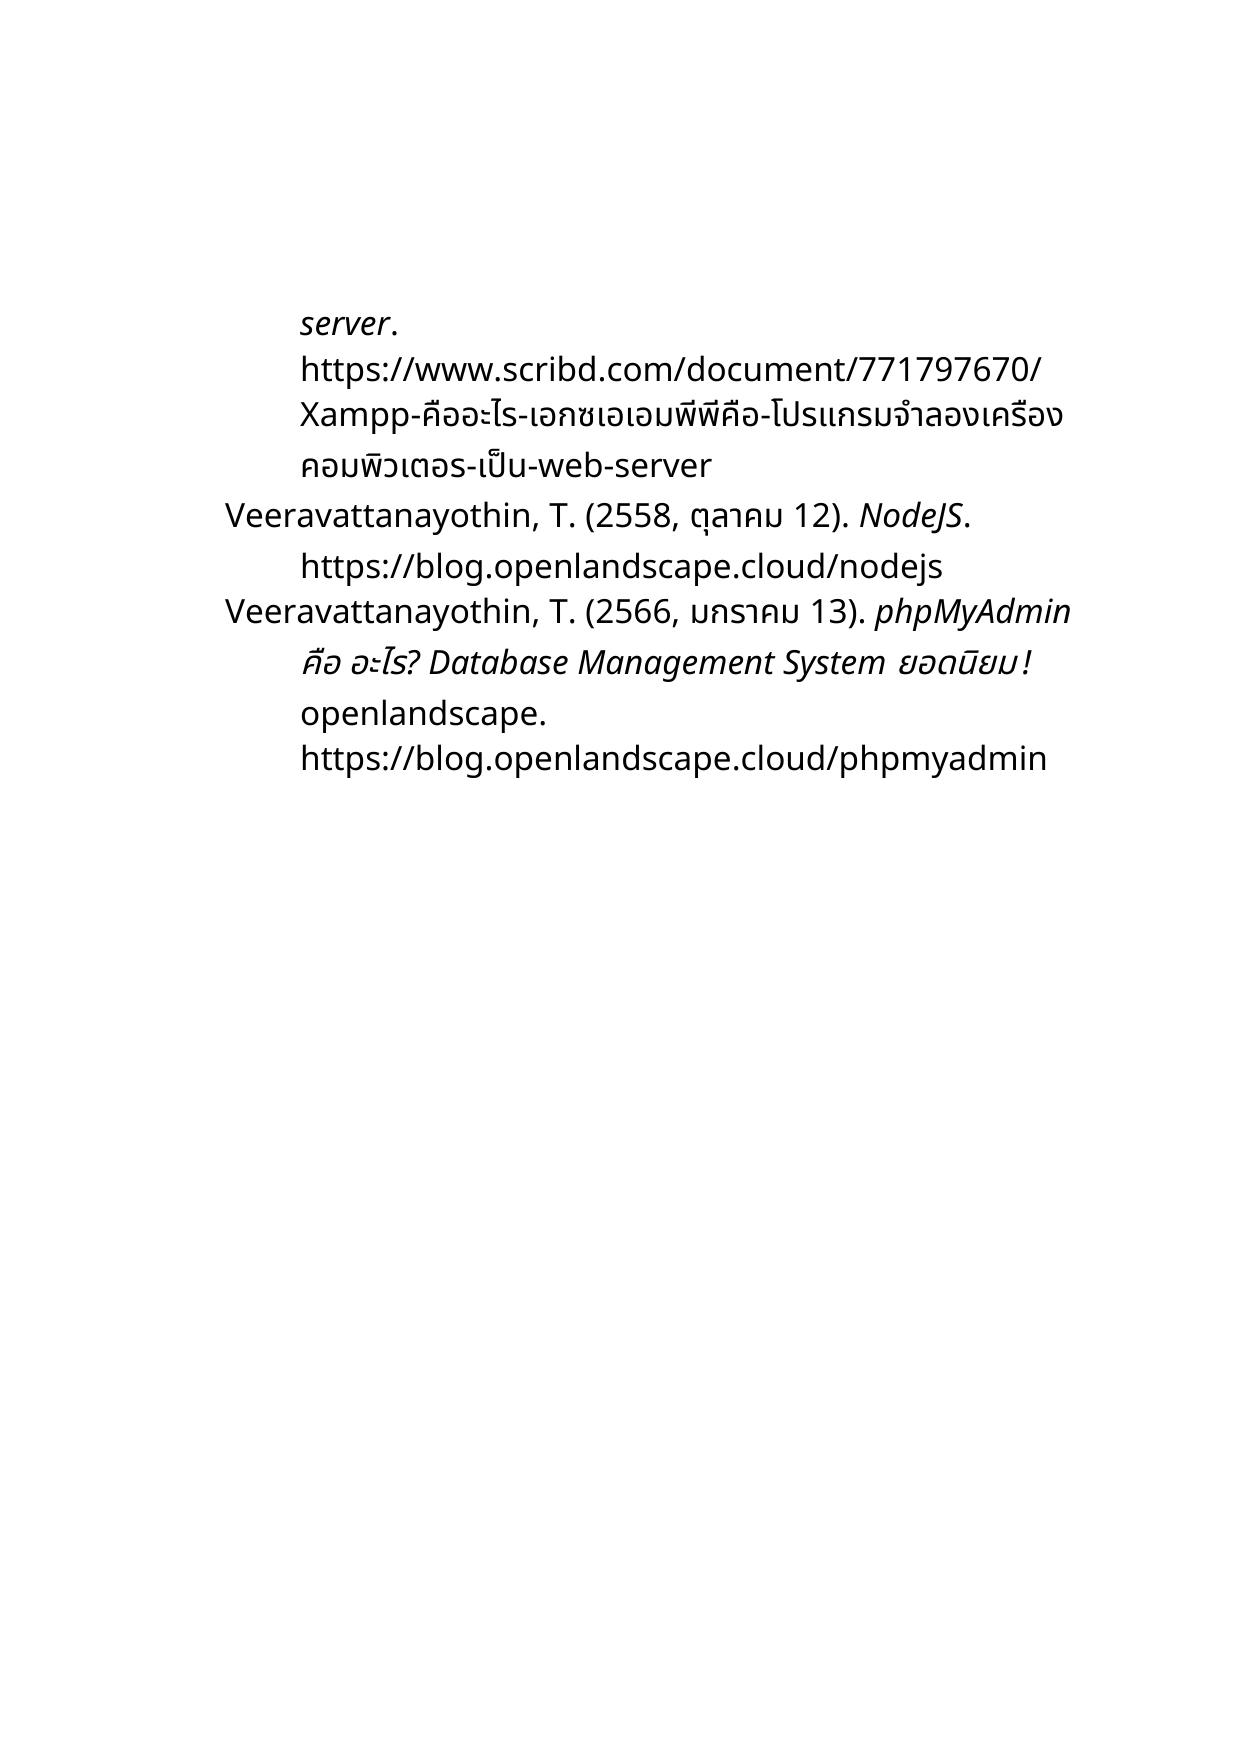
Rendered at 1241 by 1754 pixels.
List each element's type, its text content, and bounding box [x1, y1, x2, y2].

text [225, 300, 1090, 492]
text Veeravattanayothin, T. (2558, ตุลาคม 12). NodeJS. https://blog.openlandscape.cloud/nodejs [225, 492, 1090, 588]
text Veeravattanayothin, T. (2566, มกราคม 13). phpMyAdmin คือ อะไร? Database Management System ยอดนิยม ! openlandscape. https://blog.openlandscape.cloud/phpmyadmin [225, 588, 1090, 780]
